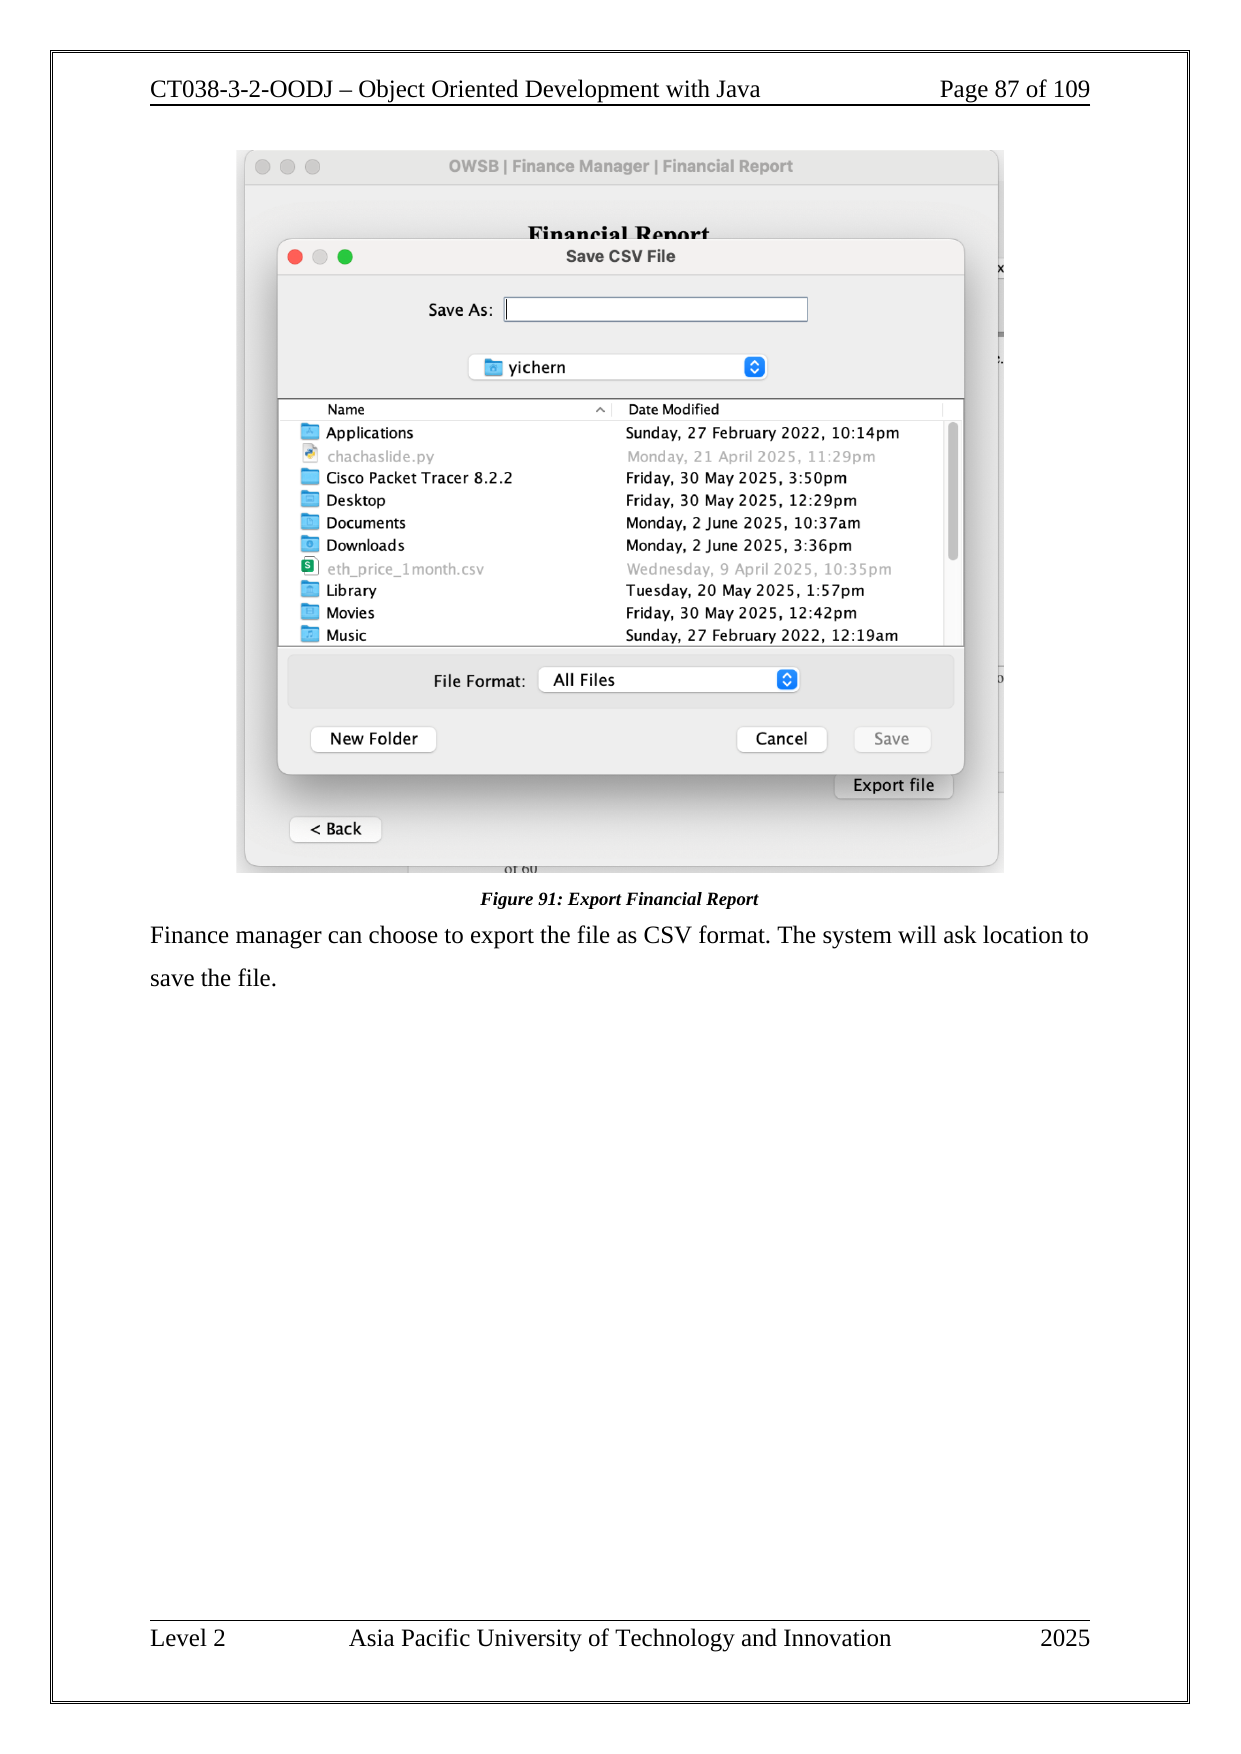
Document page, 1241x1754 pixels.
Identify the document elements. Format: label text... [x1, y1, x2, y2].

picture [236, 150, 1004, 873]
text Finance manager can choose to export the file as CSV format. The system will ask location to save the file. [150, 920, 1090, 992]
text Figure 91: Export Financial Report [150, 887, 1090, 909]
